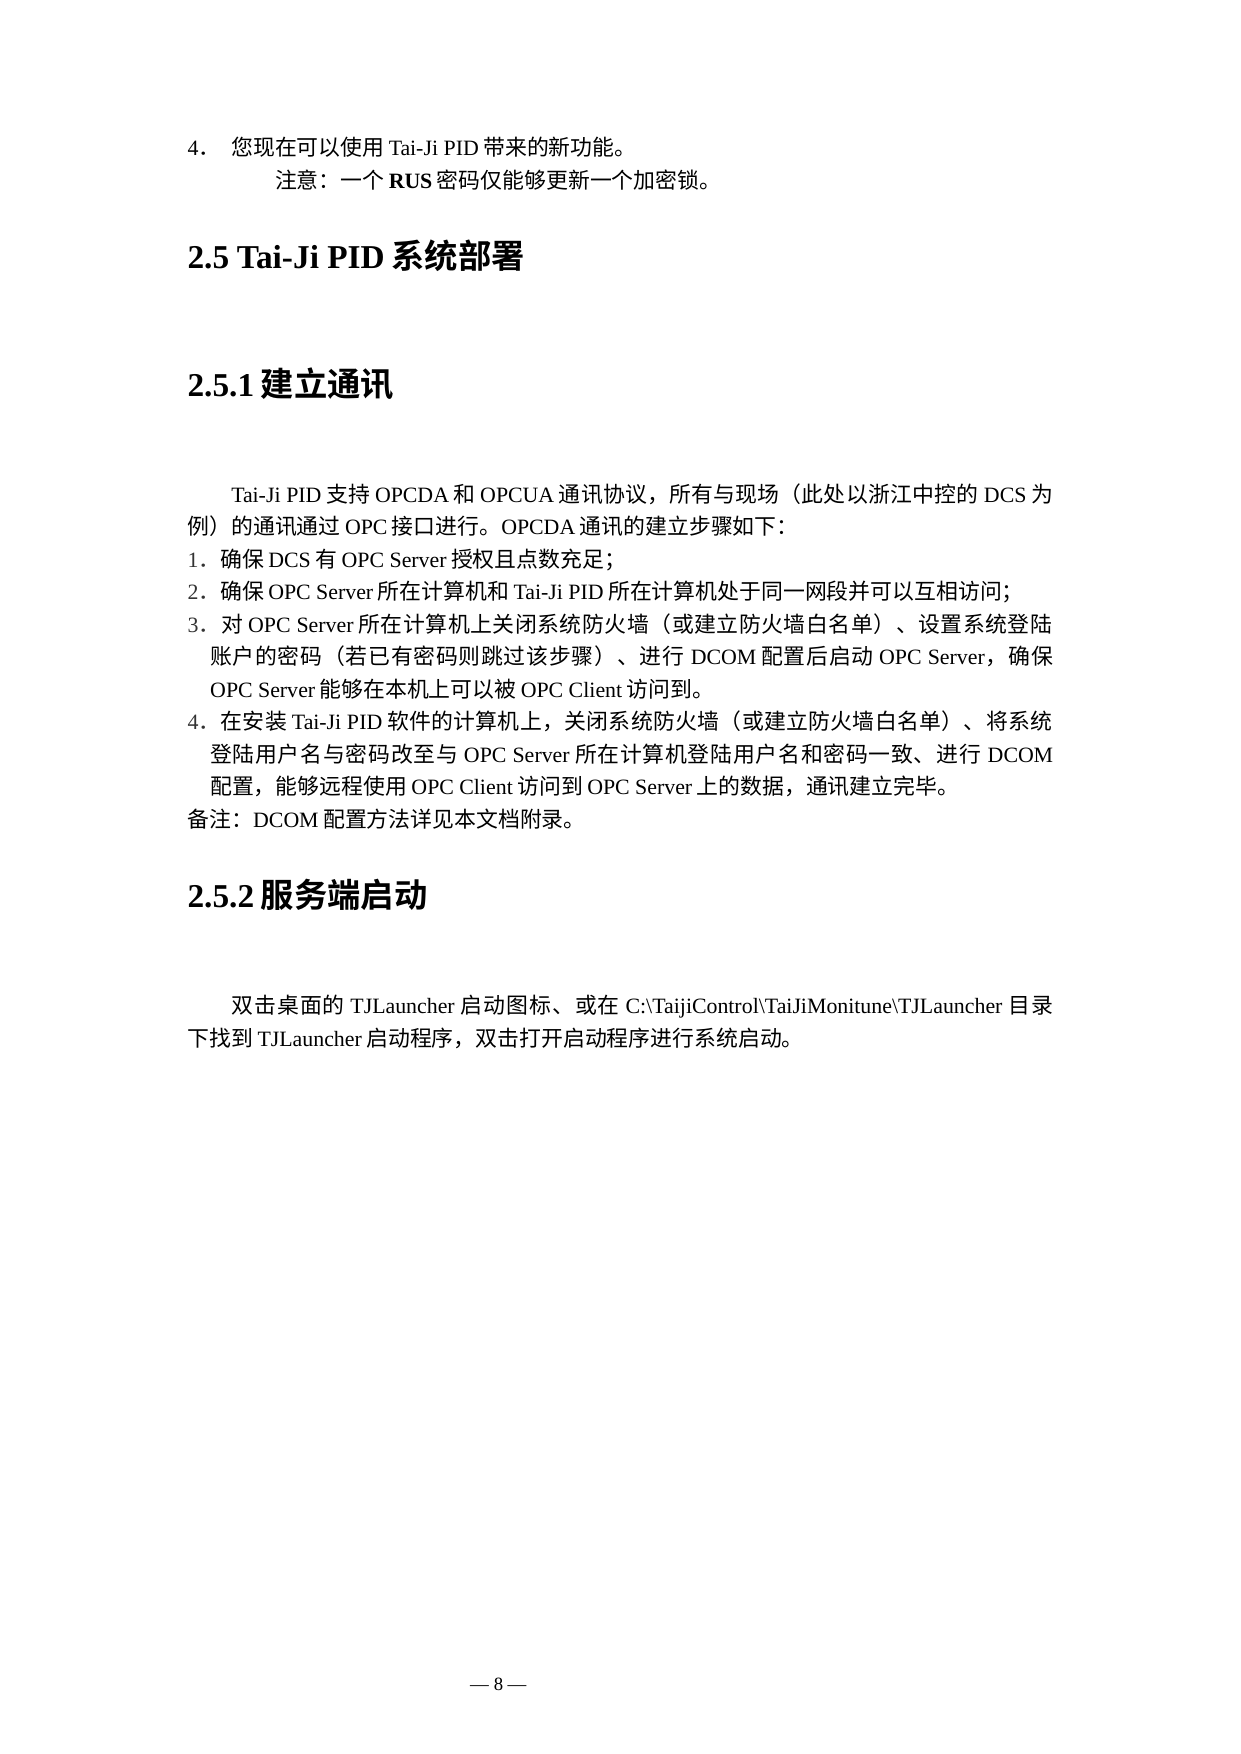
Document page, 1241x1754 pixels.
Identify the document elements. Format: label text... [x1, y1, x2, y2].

text Tai-Ji PID支持OPCDA和OPCUA通讯协议，所有与现场（此处以浙江中控的DCS为例）的通讯通过OPC接口进行。OPCDA通讯的建立步骤如下： [187, 476, 1053, 541]
subtitle 2.5.1建立通讯 [187, 349, 1053, 414]
text 注意：一个RUS密码仅能够更新一个加密锁。 [231, 162, 1053, 195]
subtitle 2.5.2服务端启动 [187, 861, 1053, 926]
text 备注：DCOM配置方法详见本文档附录。 [187, 801, 1053, 834]
text 4．在安装Tai-Ji PID软件的计算机上，关闭系统防火墙（或建立防火墙白名单）、将系统登陆用户名与密码改至与OPC Server所在计算机登陆用户名和密码一致、进行DCOM配置，能够远程使用OPC Client访问到OPC Server上的数据，通讯建立完毕。 [187, 704, 1053, 801]
text 2．确保OPC Server所在计算机和Tai-Ji PID所在计算机处于同一网段并可以互相访问； [220, 574, 1053, 606]
subtitle 2.5 Tai-Ji PID系统部署 [187, 222, 1053, 287]
text 双击桌面的TJLauncher启动图标、或在C:\TaijiControl\TaiJiMonitune\TJLauncher目录下找到TJLauncher启动程序，双击打开启动程序进行系统启动。 [187, 988, 1053, 1053]
text 1．确保DCS有OPC Server授权且点数充足； [187, 541, 1053, 574]
list 您现在可以使用Tai-Ji PID带来的新功能。 [187, 130, 1053, 162]
text 3．对OPC Server所在计算机上关闭系统防火墙（或建立防火墙白名单）、设置系统登陆账户的密码（若已有密码则跳过该步骤）、进行DCOM配置后启动OPC Server，确保OPC Server能够在本机上可以被OPC Client访问到。 [187, 606, 1053, 704]
